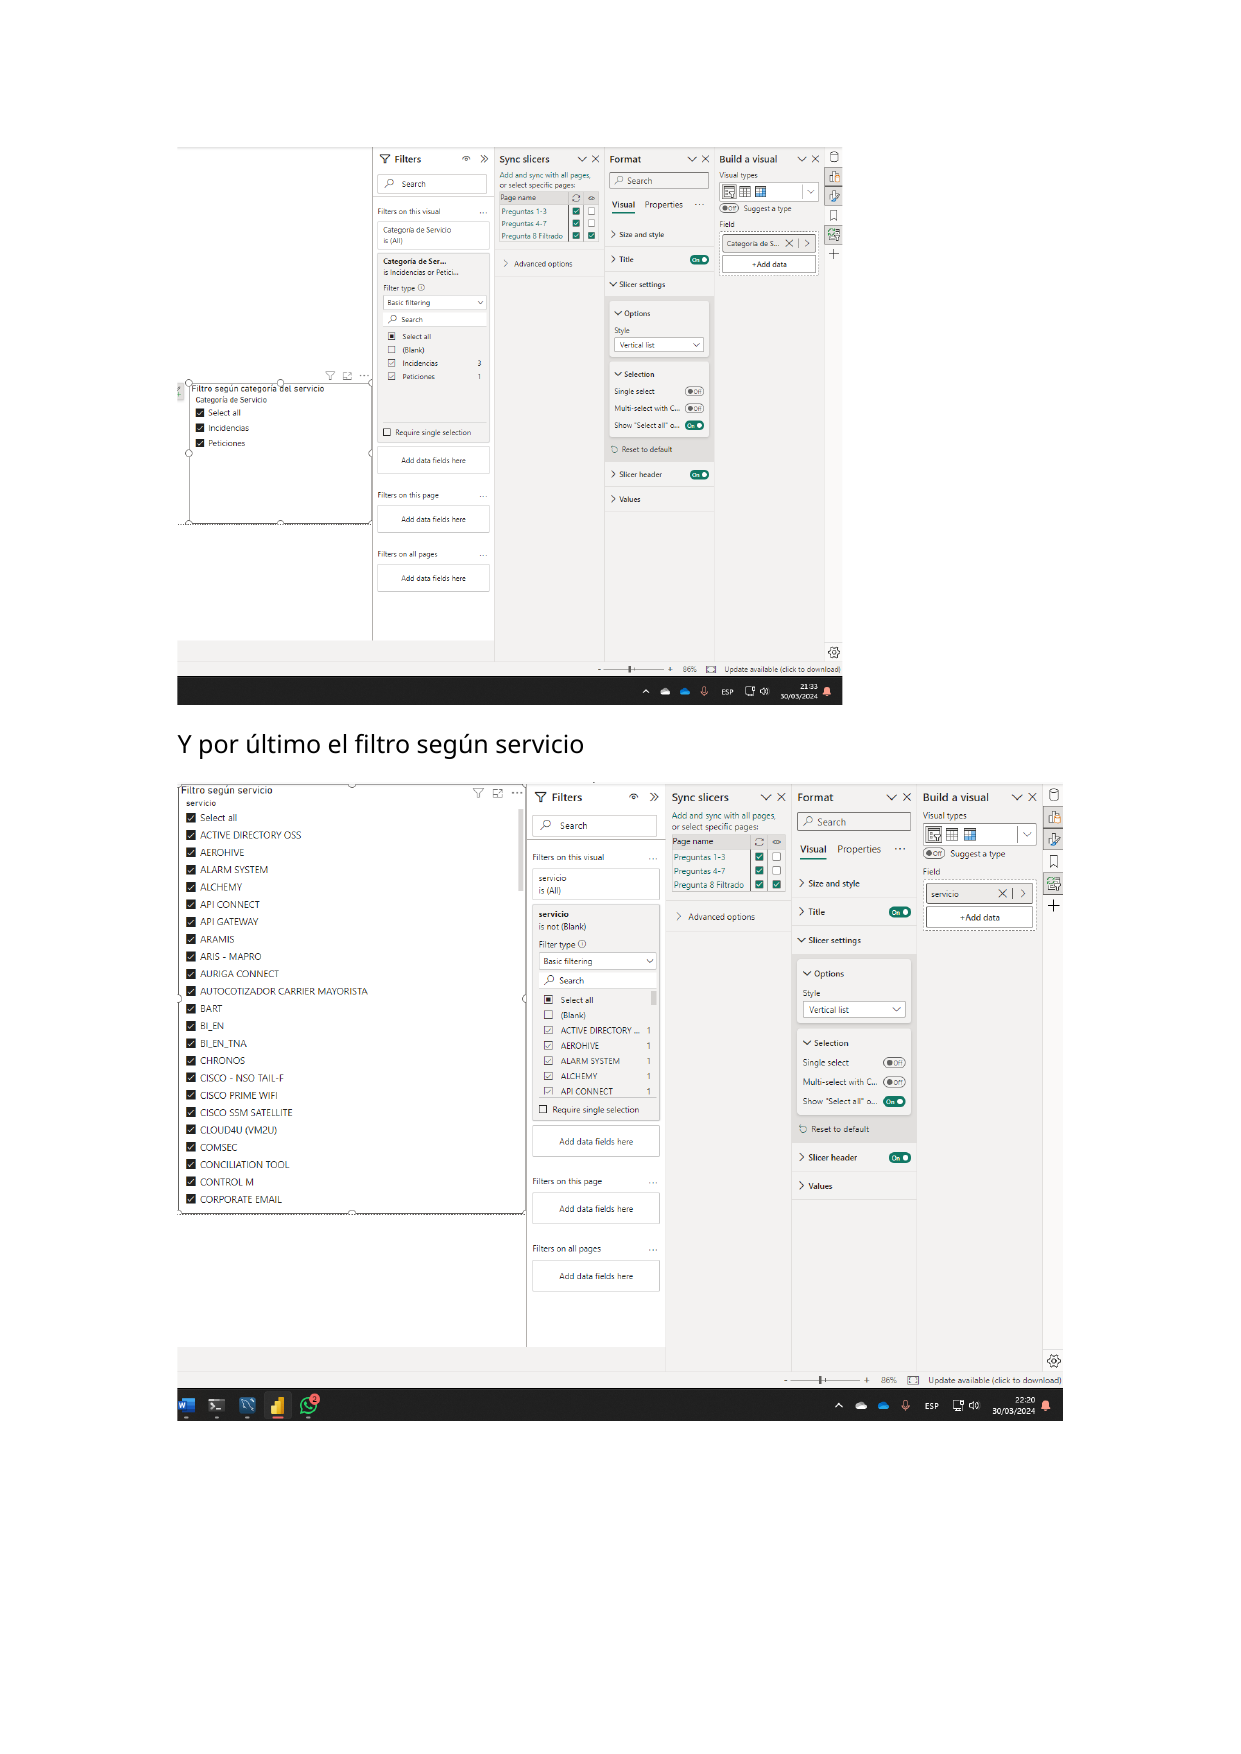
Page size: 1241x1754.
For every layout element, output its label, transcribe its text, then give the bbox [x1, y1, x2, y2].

picture [177, 782, 1063, 1421]
picture [177, 147, 843, 705]
text Y por último el filtro según servicio [177, 727, 1063, 761]
